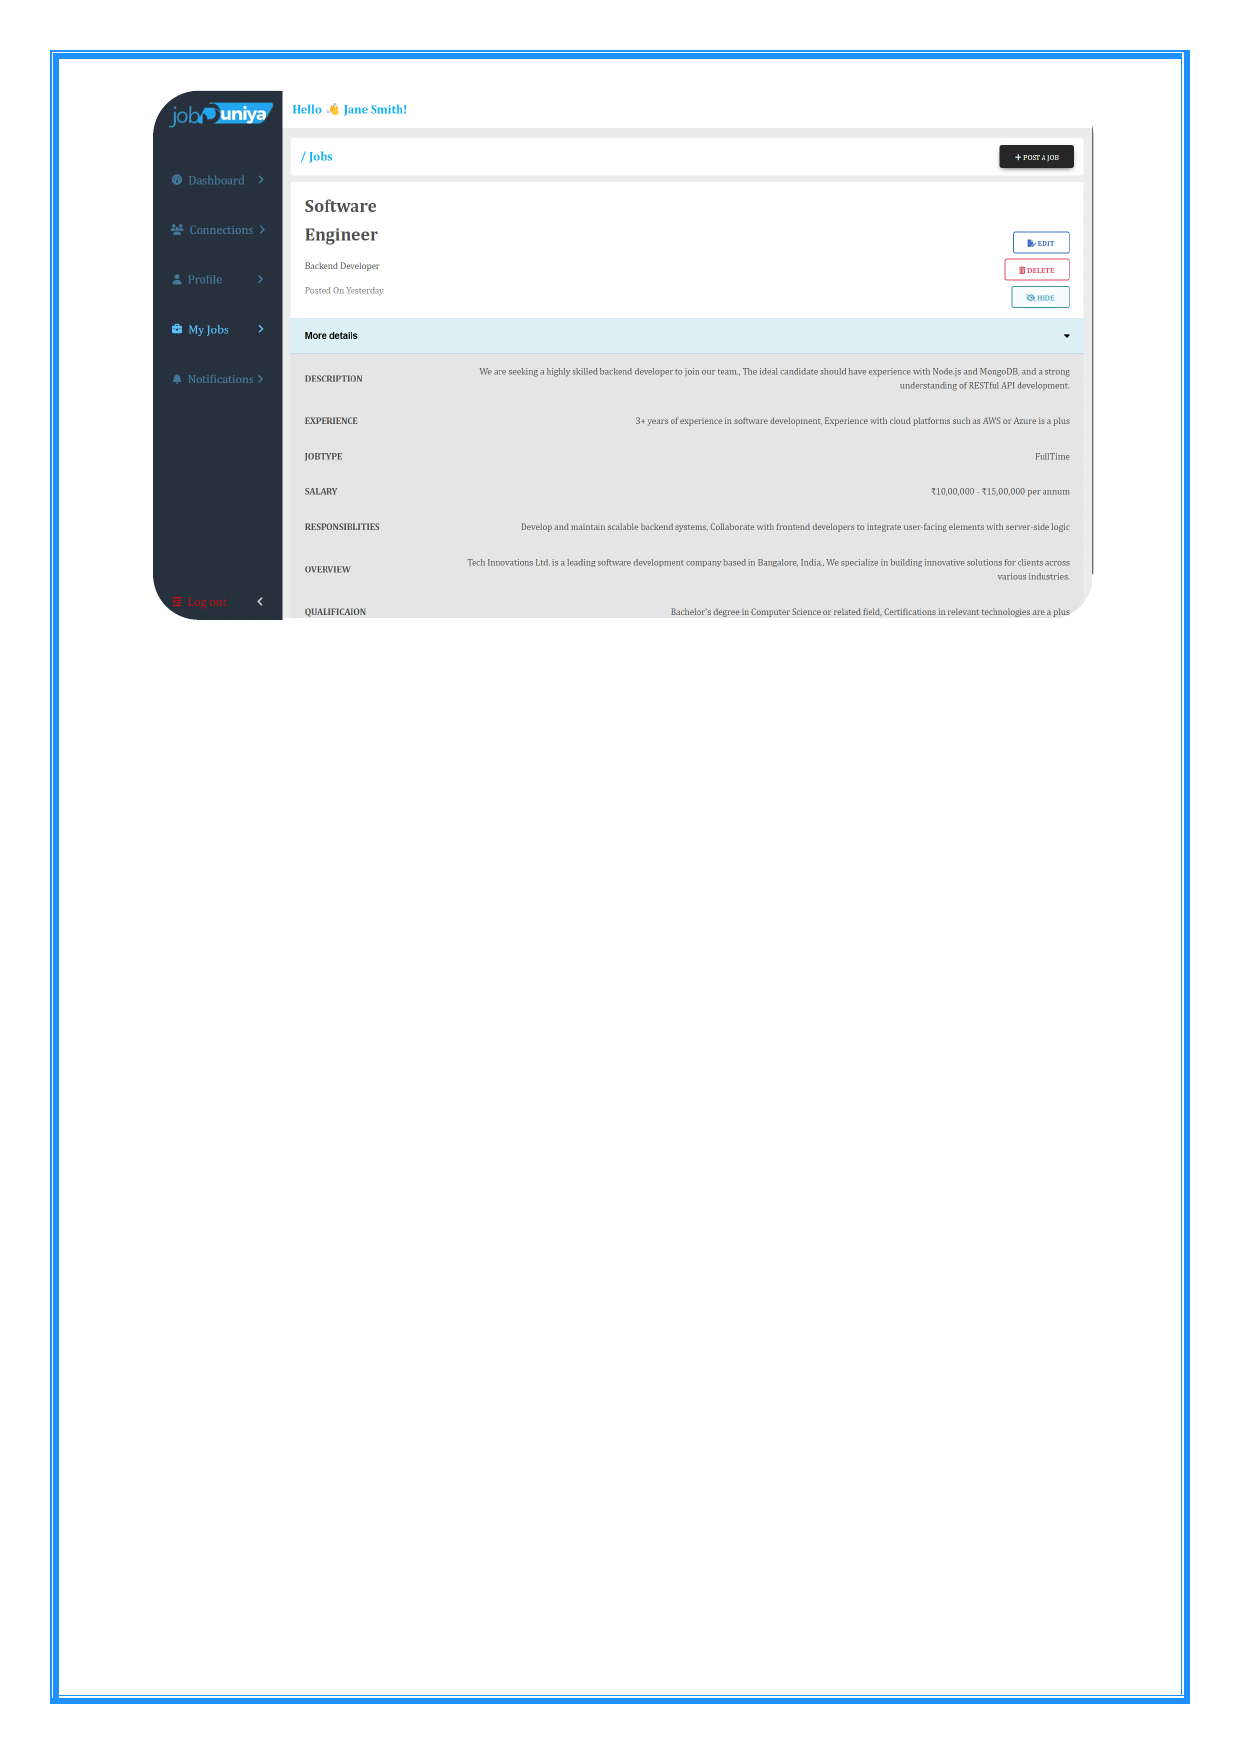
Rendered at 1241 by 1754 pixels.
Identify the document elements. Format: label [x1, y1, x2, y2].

picture [153, 90, 1094, 620]
